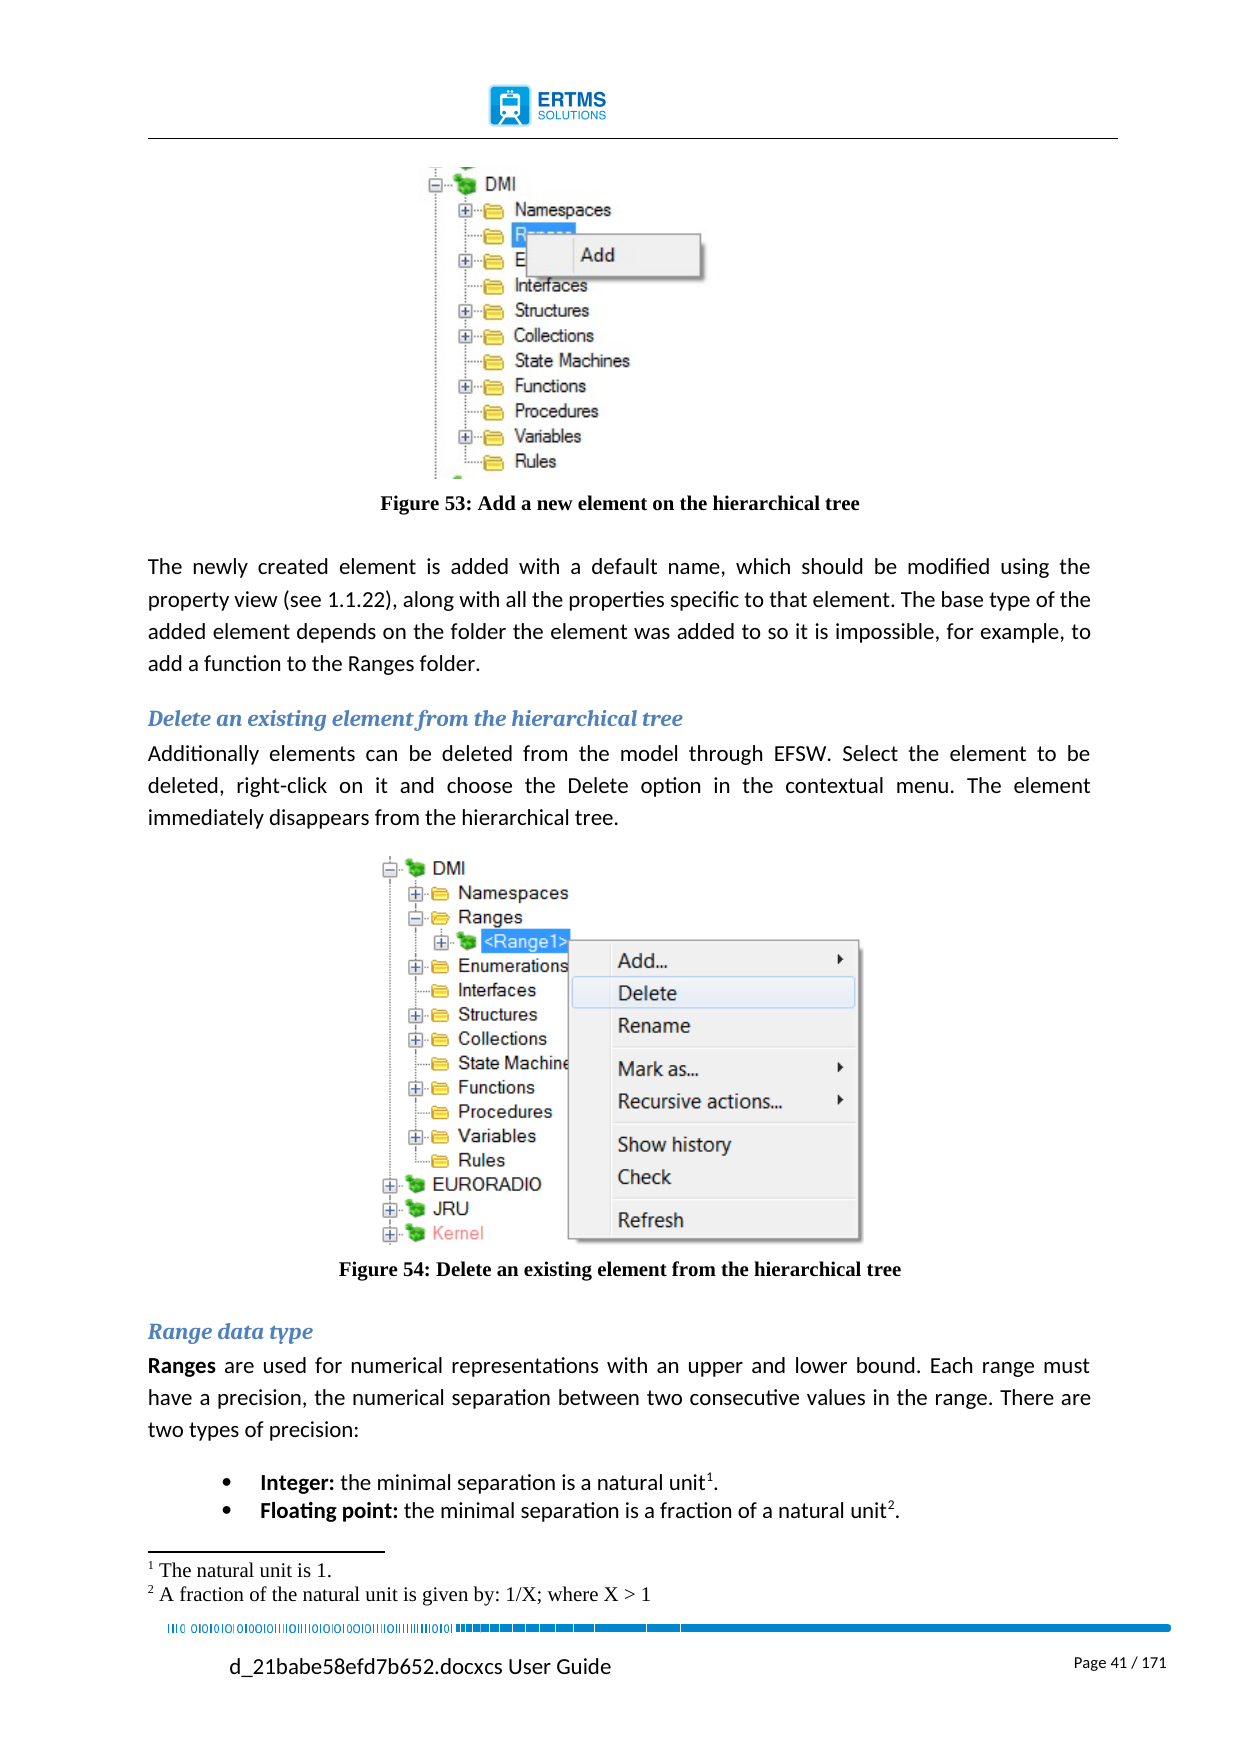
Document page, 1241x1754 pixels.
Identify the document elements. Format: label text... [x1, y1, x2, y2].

picture [167, 1624, 1171, 1633]
text The newly created element is added with a default name, which should be modified using the property view (see 1.1.22), along with all the properties specific to that element. The base type of the added element depends on the folder the element was added to so it is impossible, for example, to add a function to the Ranges folder. [148, 552, 1093, 677]
subtitle Range data type [148, 1318, 1093, 1345]
list Floating point: the minimal separation is a fraction of a natural unit. [223, 1496, 1093, 1524]
text Ranges are used for numerical representations with an upper and lower bound. Each range must have a precision, the numerical separation between two consecutive values in the range. There are two types of precision: [148, 1351, 1093, 1443]
list Integer: the minimal separation is a natural unit. [223, 1468, 1093, 1496]
text Figure 54: Delete an existing element from the hierarchical tree [148, 1257, 1093, 1281]
picture [407, 167, 833, 479]
text Figure 53: Add a new element on the hierarchical tree [148, 491, 1093, 515]
picture [477, 73, 617, 138]
text Additionally elements can be deleted from the model through EFSW. Select the element to be deleted, right-click on it and choose the Delete option in the contextual menu. The element immediately disappears from the hierarchical tree. [148, 739, 1093, 831]
subtitle Delete an existing element from the hierarchical tree [148, 706, 1093, 733]
picture [376, 856, 864, 1245]
